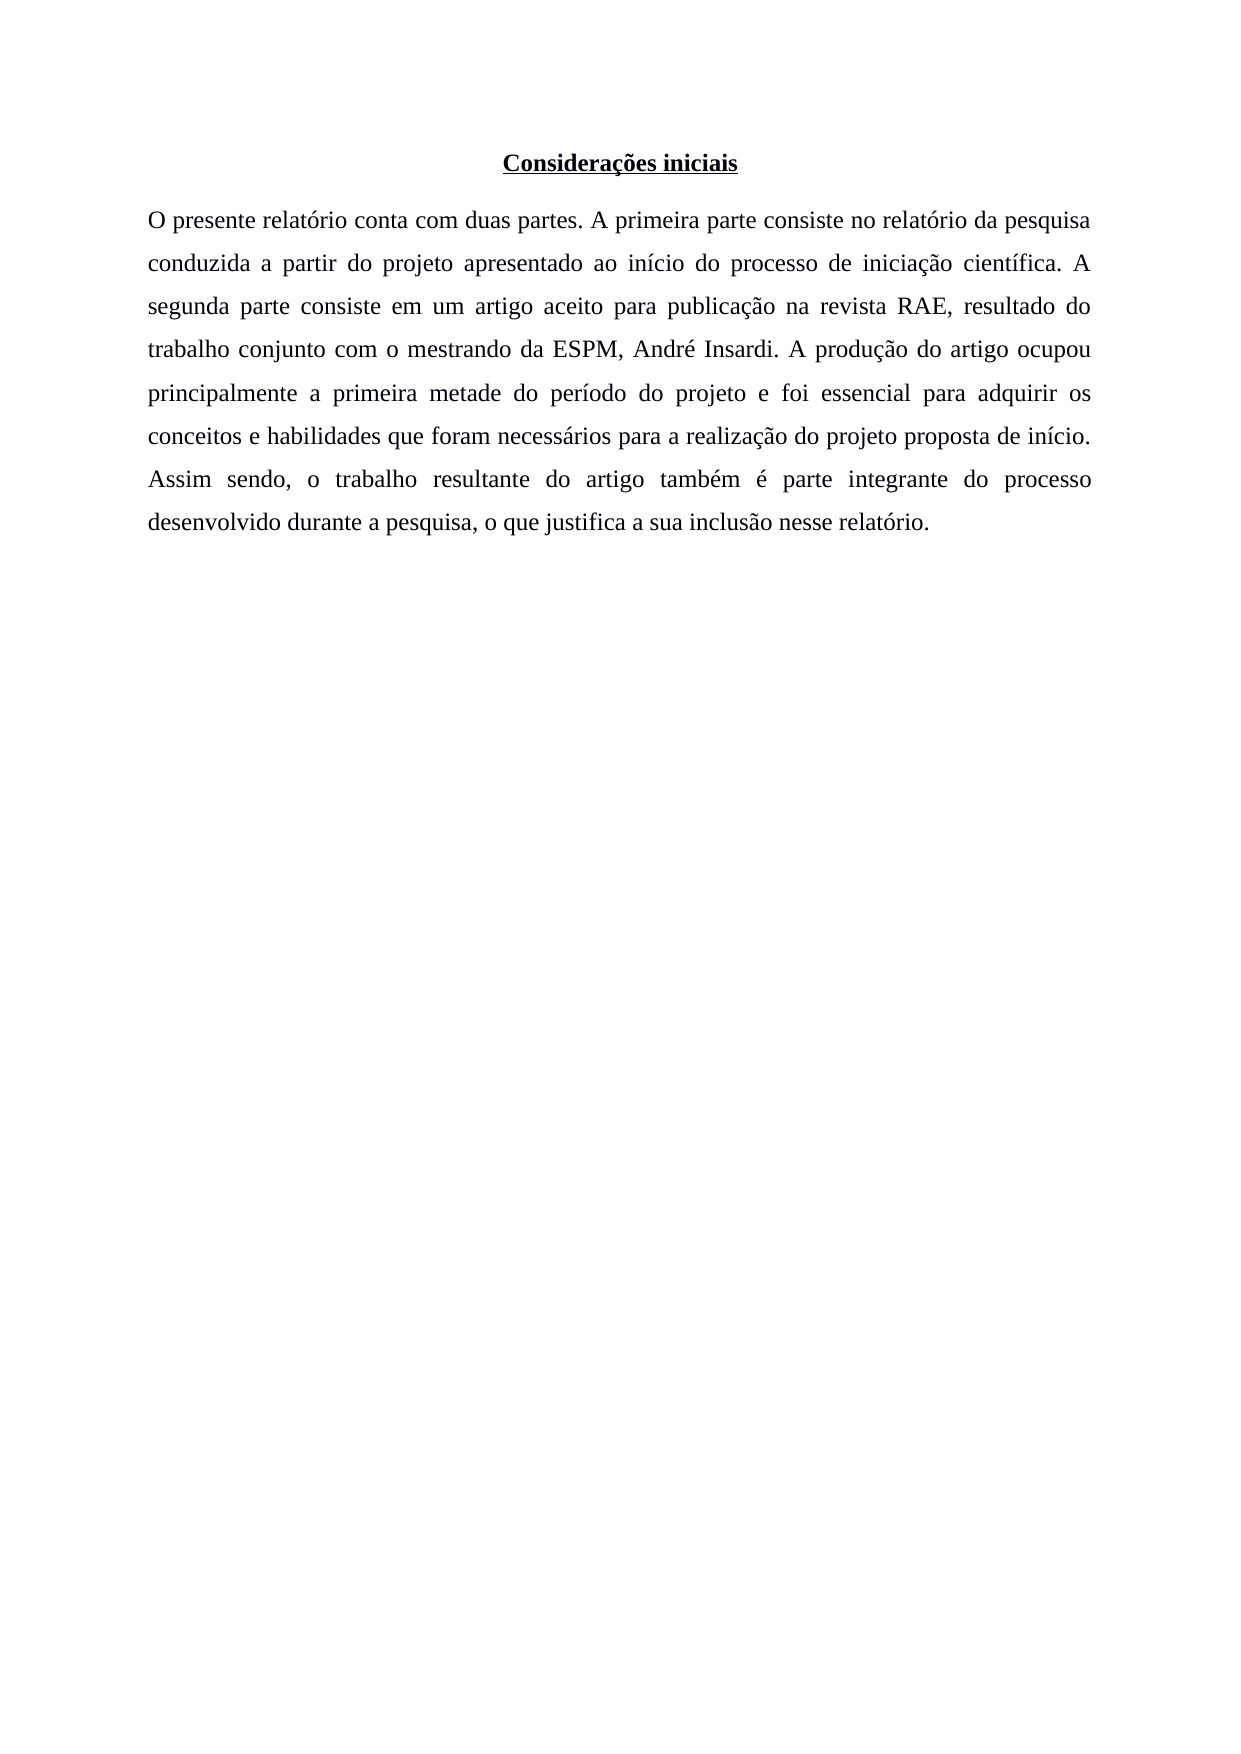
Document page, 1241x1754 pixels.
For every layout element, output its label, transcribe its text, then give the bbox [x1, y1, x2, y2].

text O presente relatório conta com duas partes. A primeira parte consiste no relatório da pesquisa conduzida a partir do projeto apresentado ao início do processo de iniciação científica. A segunda parte consiste em um artigo aceito para publicação na revista RAE, resultado do trabalho conjunto com o mestrando da ESPM, André Insardi. A produção do artigo ocupou principalmente a primeira metade do período do projeto e foi essencial para adquirir os conceitos e habilidades que foram necessários para a realização do projeto proposta de início. Assim sendo, o trabalho resultante do artigo também é parte integrante do processo desenvolvido durante a pesquisa, o que justifica a sua inclusão nesse relatório. [148, 205, 1092, 536]
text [148, 148, 1092, 176]
